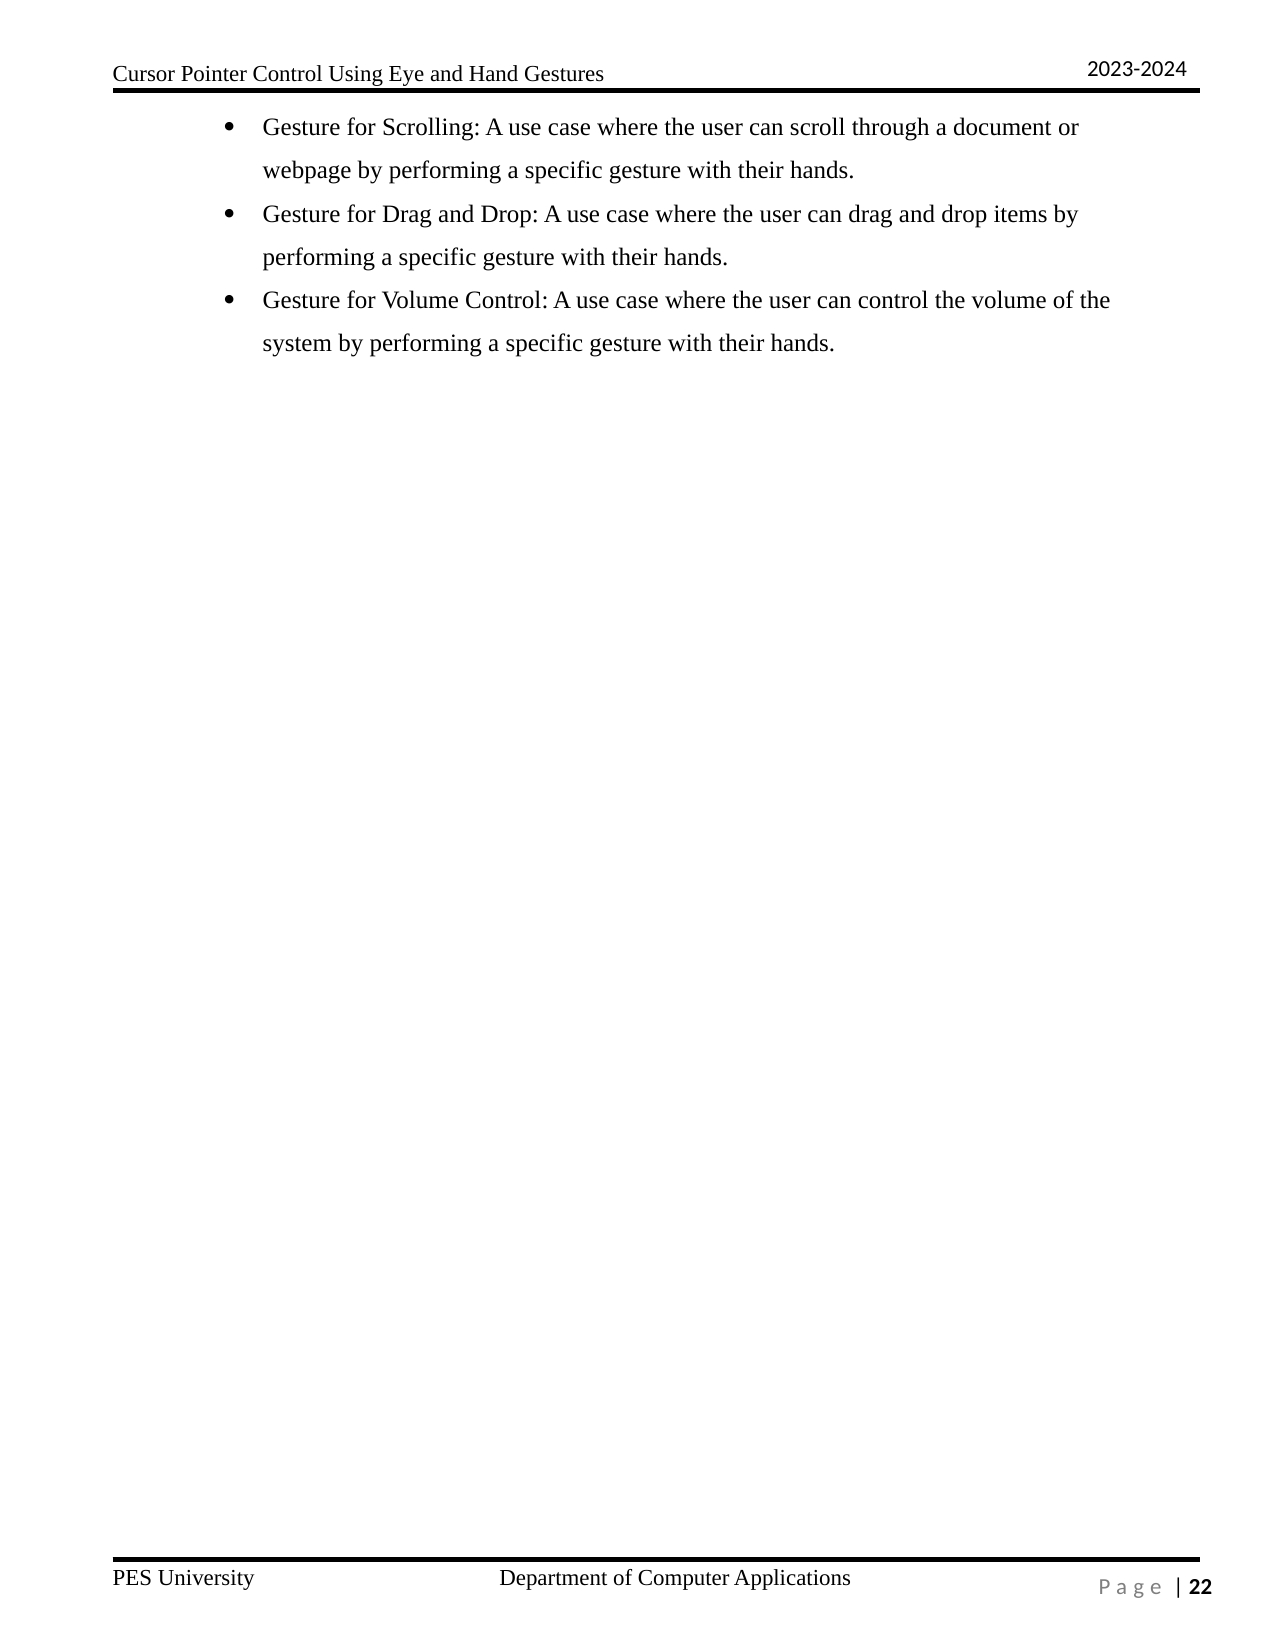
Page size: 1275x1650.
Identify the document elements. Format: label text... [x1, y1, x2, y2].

list Gesture for Volume Control: A use case where the user can control the volume of the system by performing a specific gesture with their hands. [225, 285, 1125, 357]
list Gesture for Scrolling: A use case where the user can scroll through a document or webpage by performing a specific gesture with their hands. [225, 112, 1125, 184]
list Gesture for Drag and Drop: A use case where the user can drag and drop items by performing a specific gesture with their hands. [225, 199, 1125, 271]
